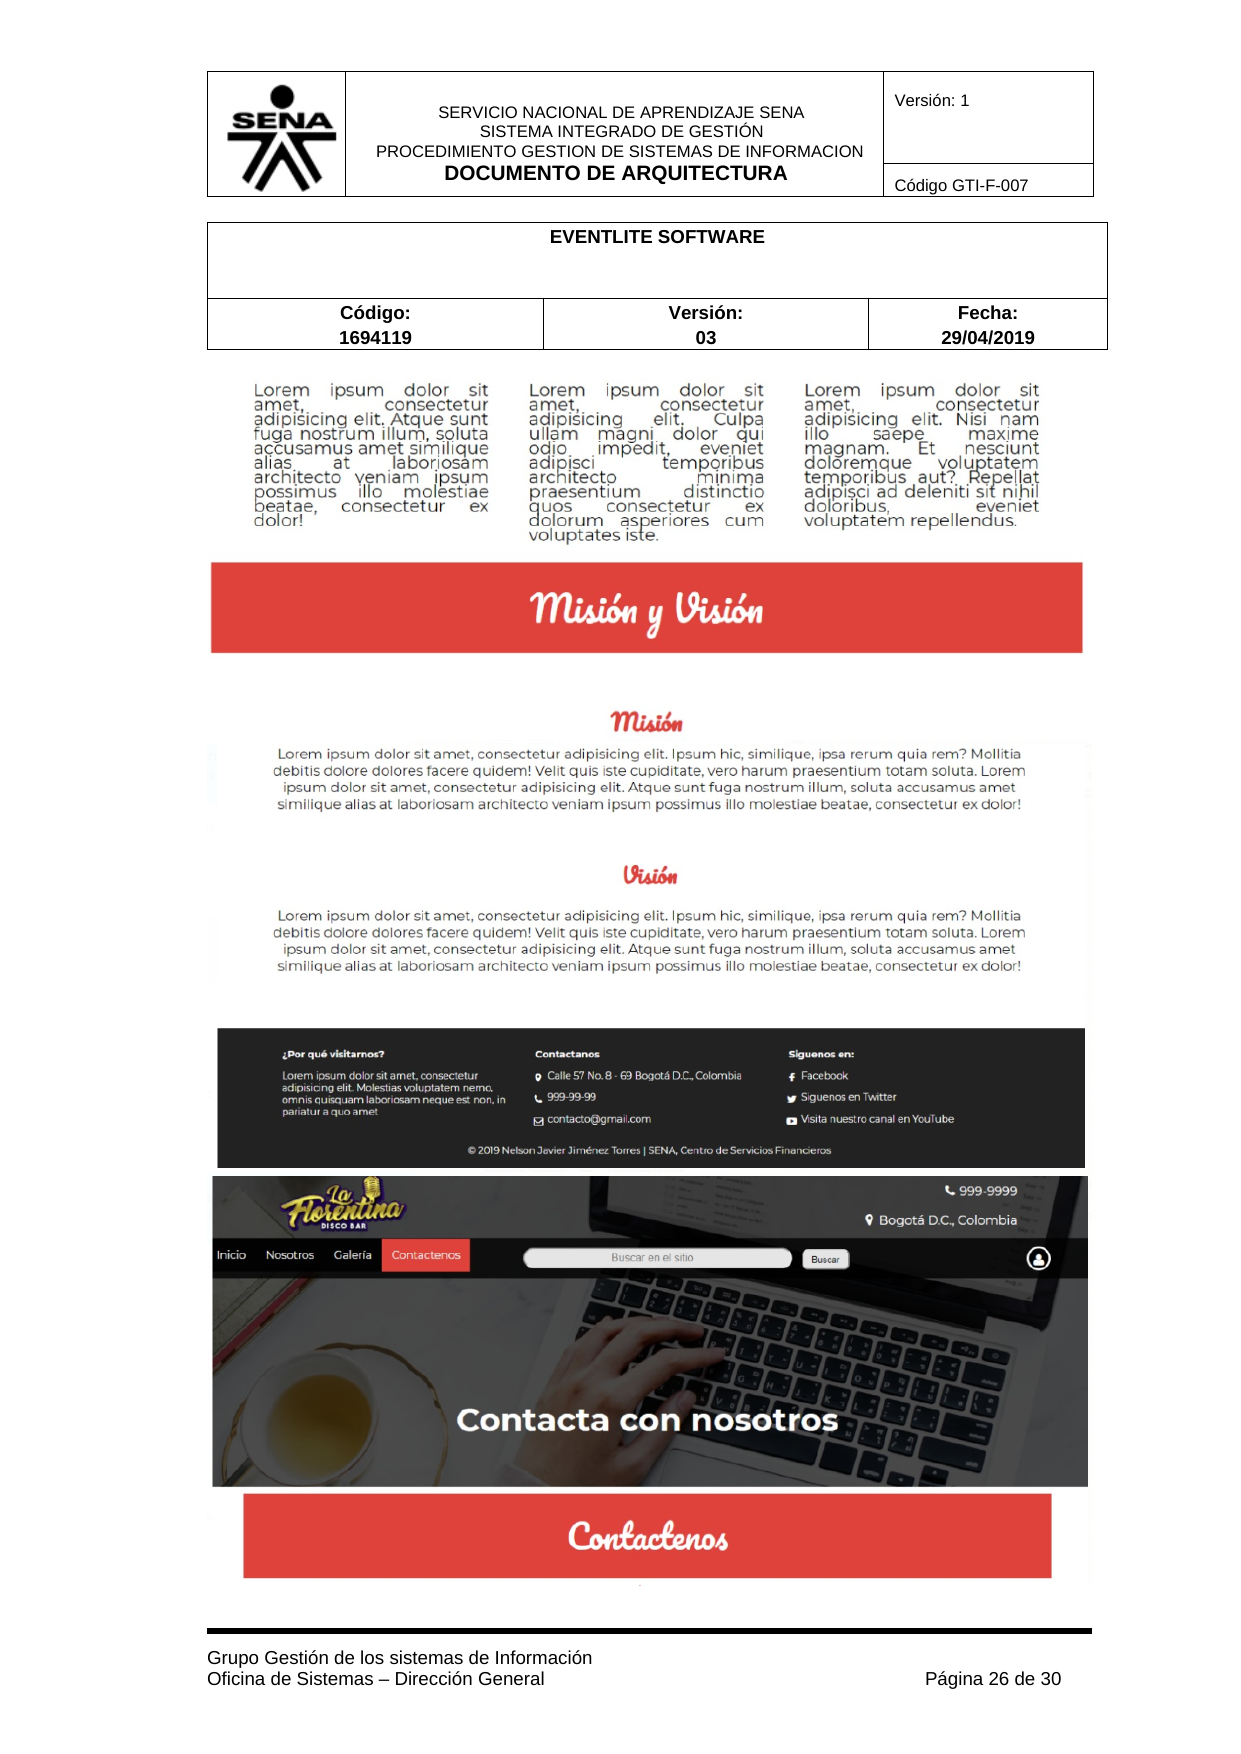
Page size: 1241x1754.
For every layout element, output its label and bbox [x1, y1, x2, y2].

picture [206, 378, 1093, 1586]
picture [225, 81, 339, 196]
